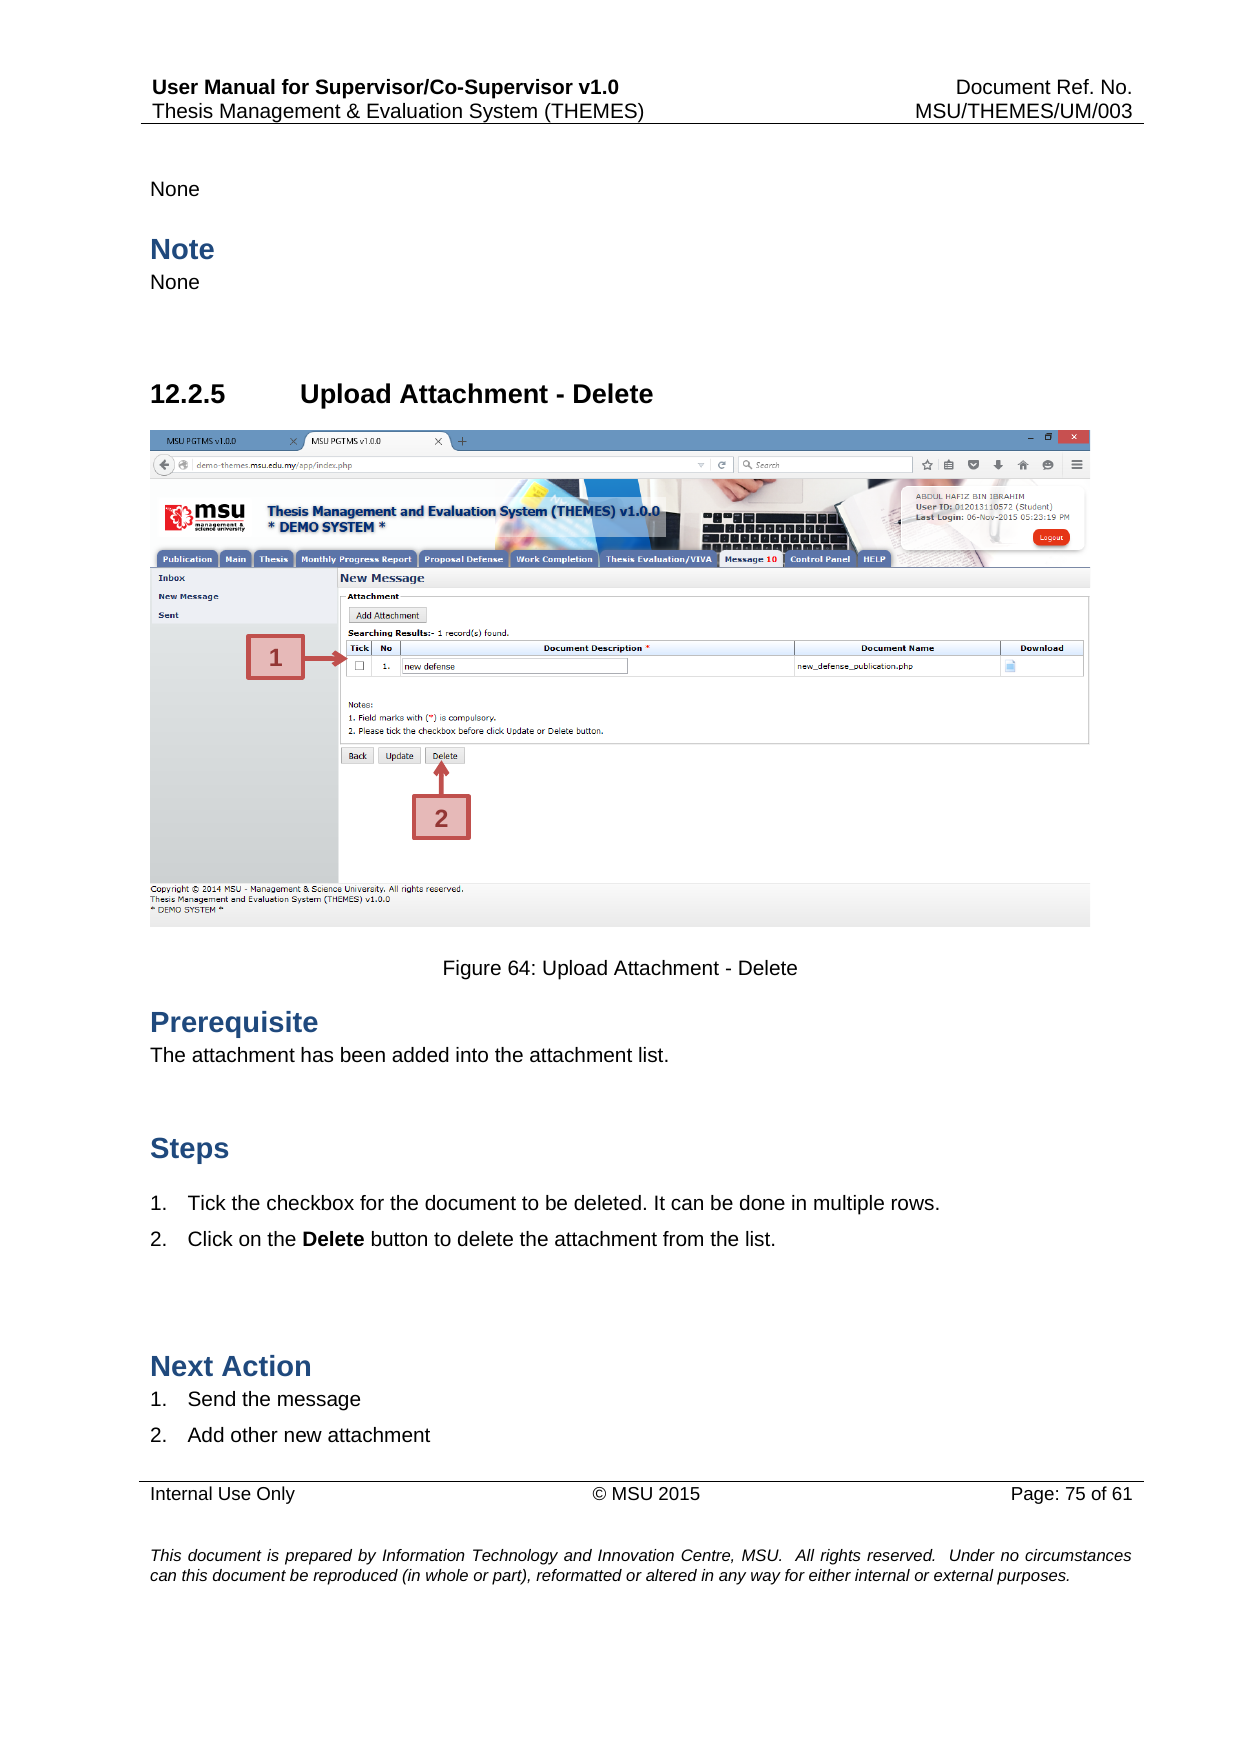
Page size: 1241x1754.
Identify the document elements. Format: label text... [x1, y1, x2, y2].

list Click on the Delete button to delete the attachment from the list. [150, 1227, 1090, 1251]
text Next Action [150, 1348, 1090, 1382]
text Note [150, 232, 1090, 265]
list Add other new attachment [150, 1423, 1090, 1447]
text None [150, 177, 1090, 201]
picture [150, 430, 1091, 932]
list Send the message [150, 1387, 1090, 1411]
text None [150, 270, 1090, 294]
text Steps [150, 1131, 1090, 1165]
text Prerequisite [150, 1004, 1090, 1038]
subtitle Upload Attachment - Delete [150, 378, 1090, 409]
list Tick the checkbox for the document to be deleted. It can be done in multiple rows. [150, 1191, 1090, 1215]
text The attachment has been added into the attachment list. [150, 1043, 1090, 1067]
